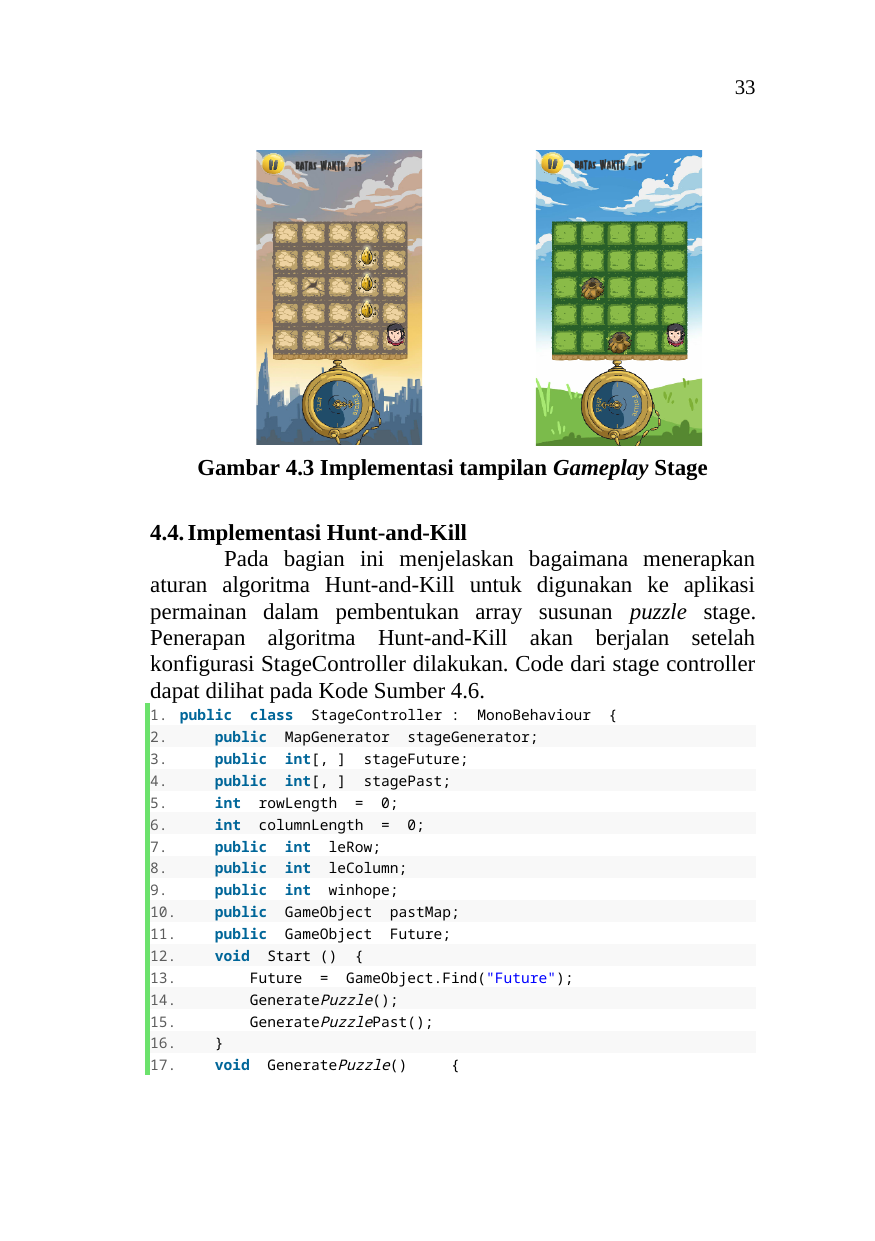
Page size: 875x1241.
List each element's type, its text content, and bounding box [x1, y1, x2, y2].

text Pada bagian ini menjelaskan bagaimana menerapkan aturan algoritma Hunt-and-Kill untuk digunakan ke aplikasi permainan dalam pembentukan array susunan puzzle stage. Penerapan algoritma Hunt-and-Kill akan berjalan setelah konfigurasi StageController dilakukan. Code dari stage controller dapat dilihat pada Kode Sumber 4.6. [150, 545, 756, 703]
list } [150, 1031, 756, 1053]
list public int winhope; [150, 878, 756, 900]
list public class StageController : MonoBehaviour { [150, 703, 756, 725]
list public GameObject Future; [150, 922, 756, 944]
list int rowLength = 0; [150, 791, 756, 812]
list GeneratePuzzle(); [150, 987, 756, 1009]
list public int[, ] stageFuture; [150, 747, 756, 769]
list public int leRow; [150, 834, 756, 856]
picture [256, 150, 423, 445]
list int columnLength = 0; [150, 812, 756, 834]
list Future = GameObject.Find("Future"); [150, 966, 756, 987]
list public GameObject pastMap; [150, 900, 756, 922]
list void Start () { [150, 944, 756, 966]
list void GeneratePuzzle() { [150, 1053, 756, 1075]
list GeneratePuzzlePast(); [150, 1009, 756, 1031]
list public int leColumn; [150, 856, 756, 878]
list public MapGenerator stageGenerator; [150, 725, 756, 747]
subtitle Implementasi Hunt-and-Kill [150, 519, 756, 545]
picture [535, 150, 703, 446]
list public int[, ] stagePast; [150, 769, 756, 791]
